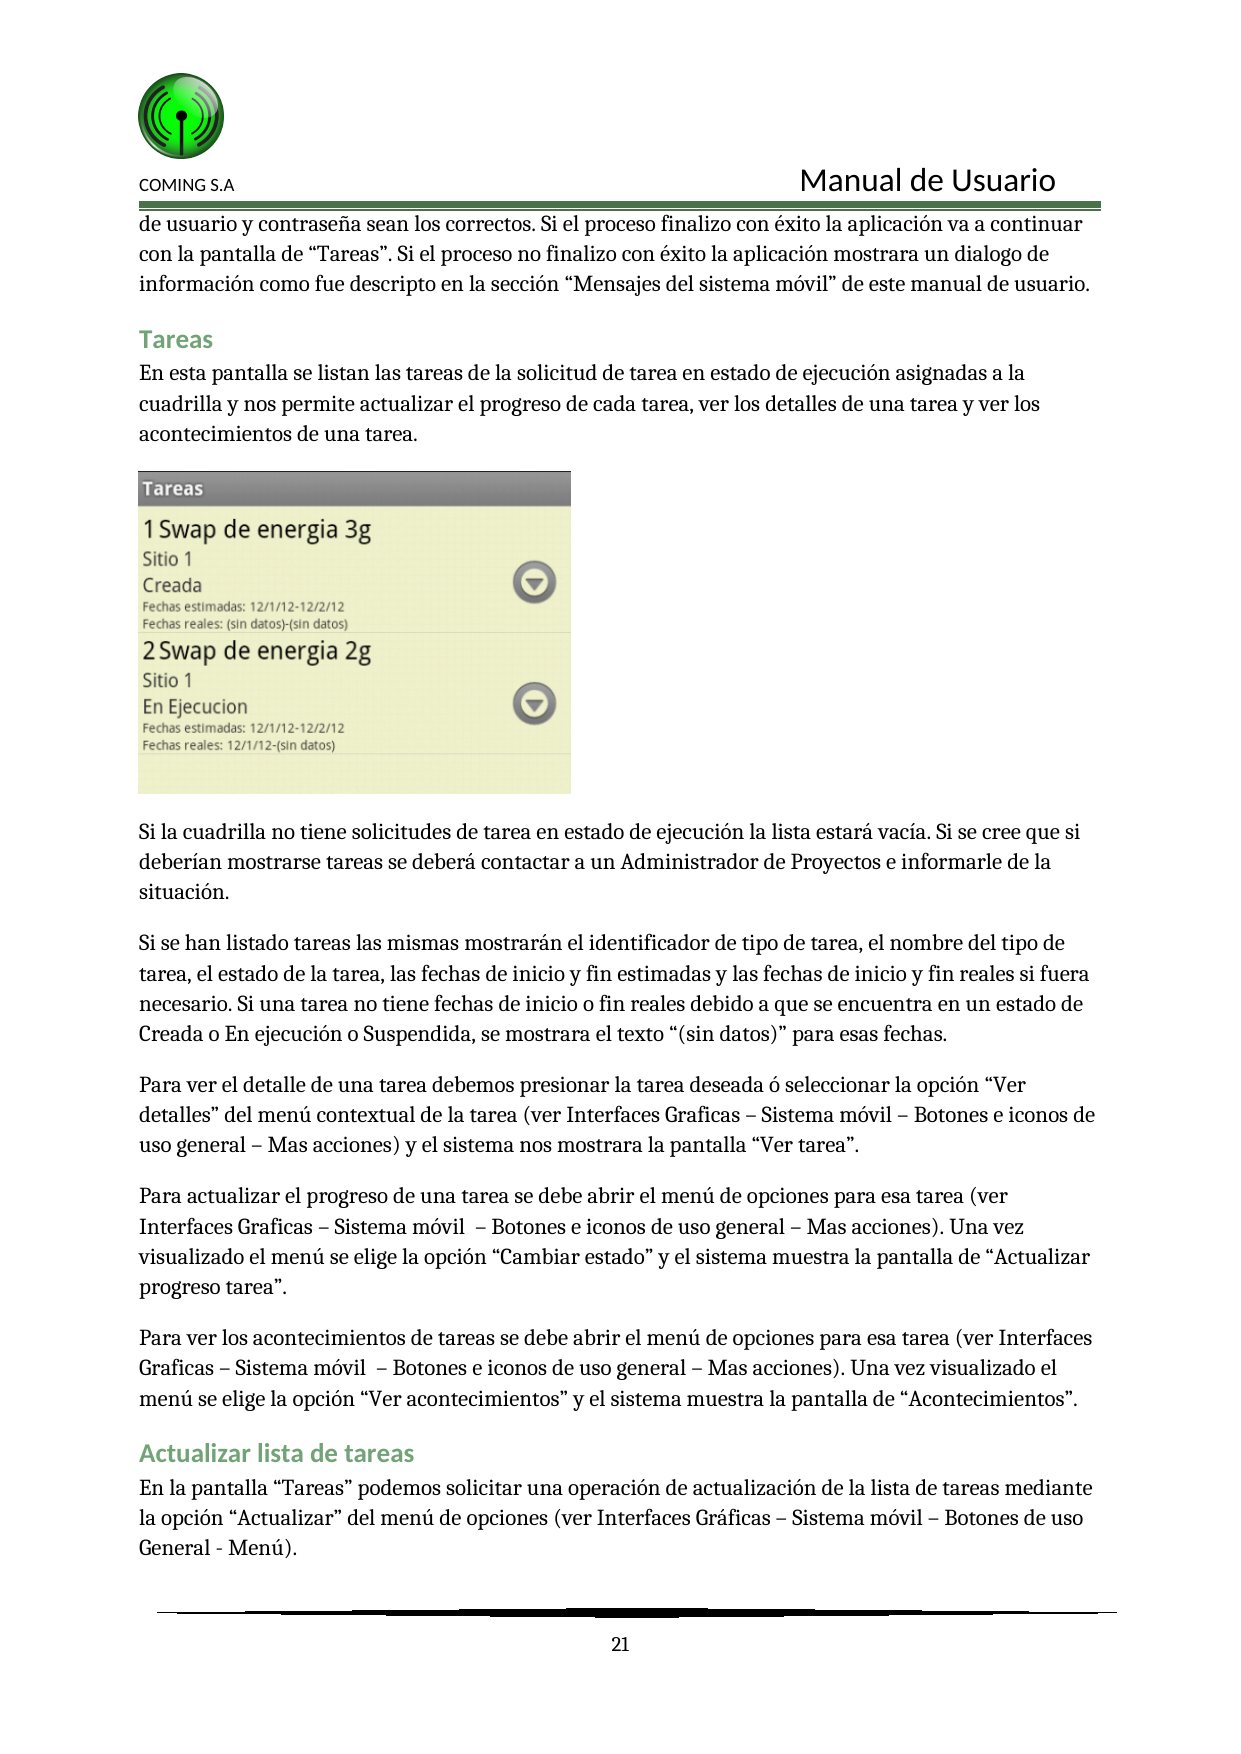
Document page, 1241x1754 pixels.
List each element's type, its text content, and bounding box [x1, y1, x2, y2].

text En la pantalla “Tareas” podemos solicitar una operación de actualización de la lista de tareas mediante la opción “Actualizar” del menú de opciones (ver Interfaces Gráficas – Sistema móvil – Botones de uso General - Menú). [139, 1474, 1101, 1561]
subtitle Actualizar lista de tareas [139, 1436, 1101, 1469]
text Si se han listado tareas las mismas mostrarán el identificador de tipo de tarea, el nombre del tipo de tarea, el estado de la tarea, las fechas de inicio y fin estimadas y las fechas de inicio y fin reales si fuera necesario. Si una tarea no tiene fechas de inicio o fin reales debido a que se encuentra en un estado de Creada o En ejecución o Suspendida, se mostrara el texto “(sin datos)” para esas fechas. [139, 930, 1101, 1047]
subtitle Tareas [139, 322, 1101, 355]
text Para actualizar el progreso de una tarea se debe abrir el menú de opciones para esa tarea (ver Interfaces Graficas – Sistema móvil – Botones e iconos de uso general – Mas acciones). Una vez visualizado el menú se elige la opción “Cambiar estado” y el sistema muestra la pantalla de “Actualizar progreso tarea”. [139, 1183, 1101, 1300]
picture [138, 471, 571, 794]
picture [138, 73, 224, 159]
text Para ver los acontecimientos de tareas se debe abrir el menú de opciones para esa tarea (ver Interfaces Graficas – Sistema móvil – Botones e iconos de uso general – Mas acciones). Una vez visualizado el menú se elige la opción “Ver acontecimientos” y el sistema muestra la pantalla de “Acontecimientos”. [139, 1325, 1101, 1412]
text Si la cuadrilla no tiene solicitudes de tarea en estado de ejecución la lista estará vacía. Si se cree que si deberían mostrarse tareas se deberá contactar a un Administrador de Proyectos e informarle de la situación. [139, 819, 1101, 905]
text Para ver el detalle de una tarea debemos presionar la tarea deseada ó seleccionar la opción “Ver detalles” del menú contextual de la tarea (ver Interfaces Graficas – Sistema móvil – Botones e iconos de uso general – Mas acciones) y el sistema nos mostrara la pantalla “Ver tarea”. [139, 1072, 1101, 1158]
text En esta pantalla se listan las tareas de la solicitud de tarea en estado de ejecución asignadas a la cuadrilla y nos permite actualizar el progreso de cada tarea, ver los detalles de una tarea y ver los acontecimientos de una tarea. [139, 360, 1101, 447]
